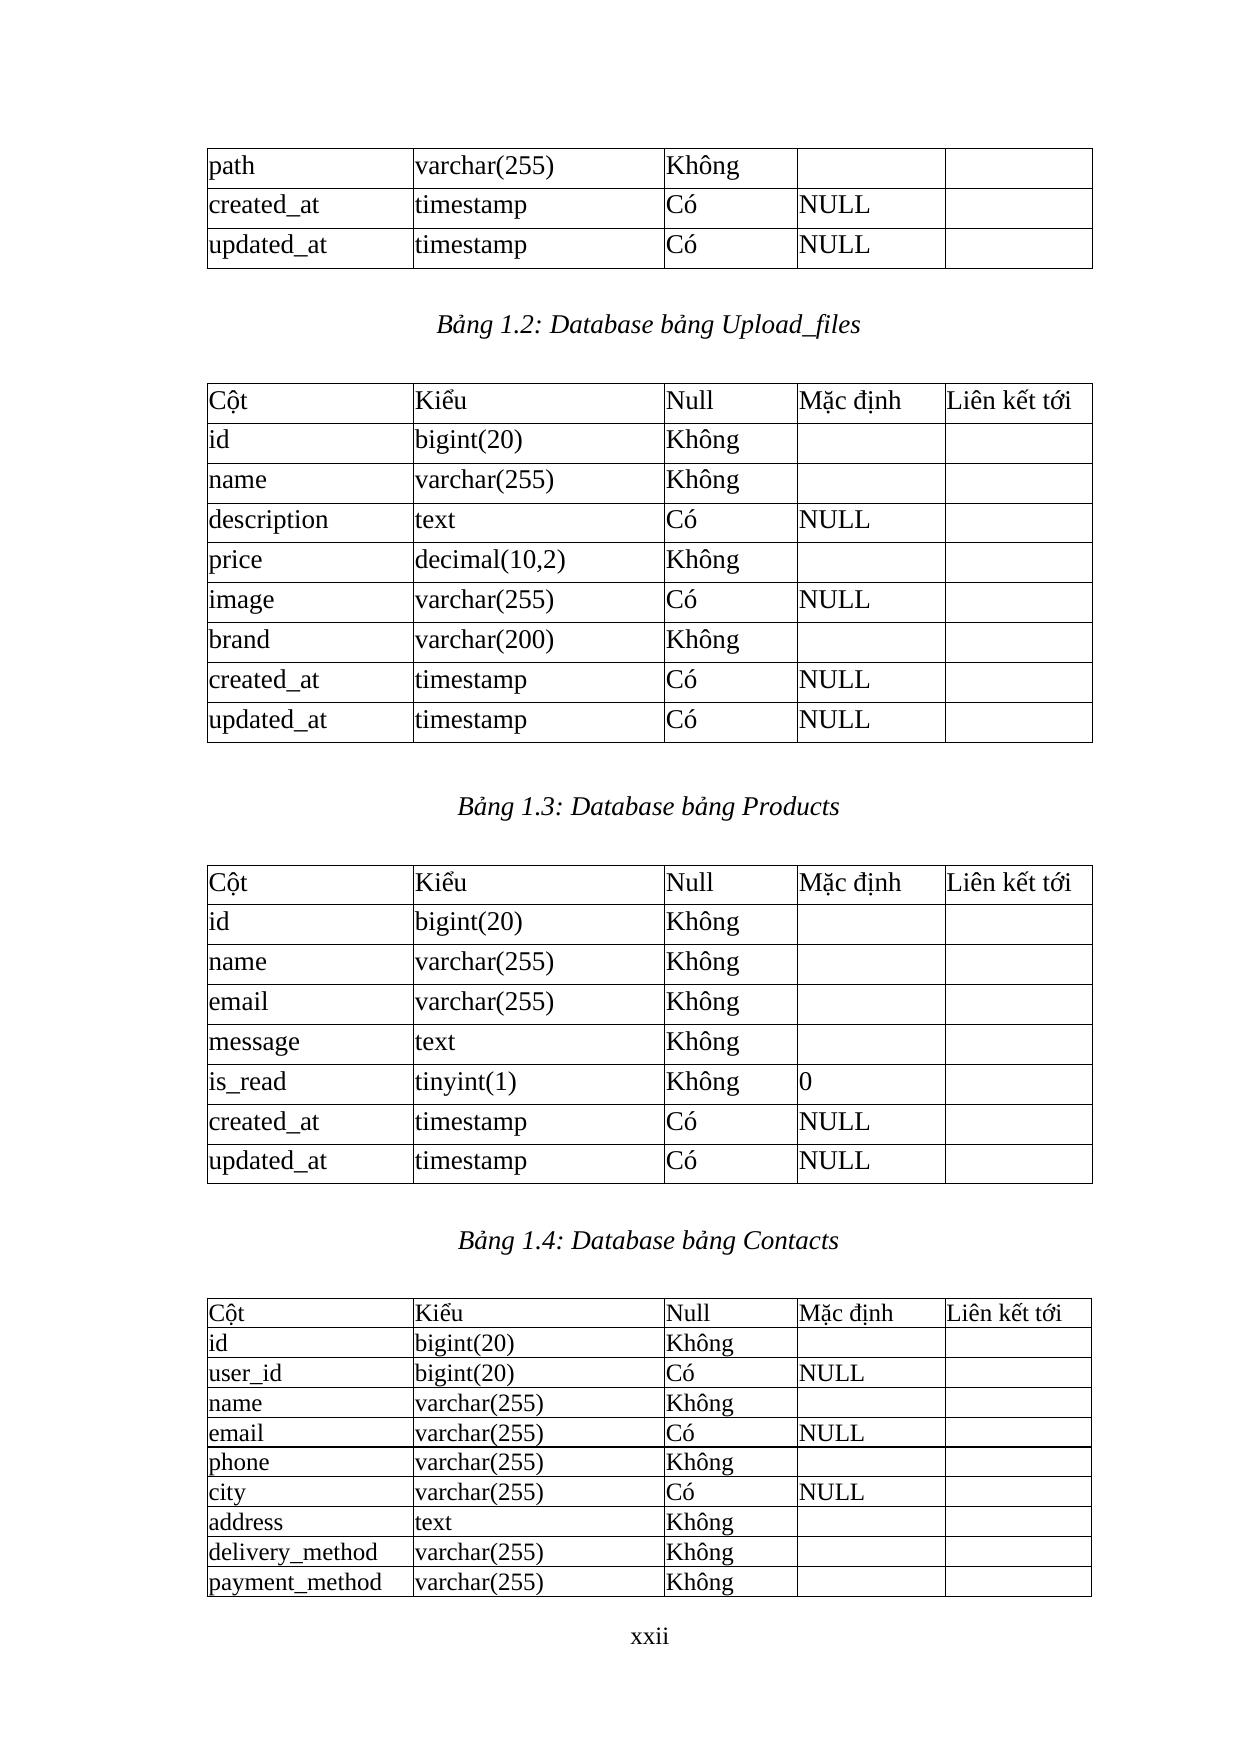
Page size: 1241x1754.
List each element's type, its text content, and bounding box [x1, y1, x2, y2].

table_cell [946, 543, 1092, 582]
table_cell [946, 1448, 1091, 1476]
table_header Liên kết tới [946, 1299, 1091, 1327]
table_cell name [208, 945, 413, 984]
table_cell payment_method [208, 1567, 413, 1596]
table_cell [946, 1328, 1091, 1357]
table_cell [798, 424, 945, 462]
table_header Cột [208, 866, 413, 904]
table_cell decimal(10,2) [414, 543, 664, 582]
table_cell email [208, 1418, 413, 1446]
table_cell varchar(255) [414, 945, 664, 984]
table_cell timestamp [414, 663, 664, 702]
table_cell text [414, 1025, 664, 1064]
table_cell [798, 1567, 945, 1596]
table_cell [798, 1448, 945, 1476]
table_cell [946, 464, 1092, 502]
table_cell NULL [798, 504, 945, 542]
table_cell id [208, 424, 413, 462]
table_cell [946, 1145, 1092, 1183]
table_cell [946, 1477, 1091, 1506]
table_cell name [208, 1388, 413, 1417]
table_cell address [208, 1507, 413, 1536]
table_cell name [208, 464, 413, 502]
table_cell [798, 1537, 945, 1566]
table_cell [798, 1025, 945, 1064]
table_cell timestamp [414, 1105, 664, 1143]
table_cell Có [665, 1105, 797, 1143]
table_cell path [208, 149, 413, 188]
subtitle Bảng 1.2: Database bảng Upload_files [207, 308, 1092, 340]
table_cell varchar(255) [414, 1418, 664, 1446]
table_header Kiểu [414, 384, 664, 423]
table_cell [946, 1065, 1092, 1103]
table_header Null [665, 384, 797, 423]
table_cell email [208, 985, 413, 1024]
table_cell [798, 1507, 945, 1536]
table_cell [798, 149, 945, 188]
table_cell 0 [798, 1065, 945, 1103]
table_cell [946, 1567, 1091, 1596]
table_cell [798, 623, 945, 662]
table_cell [798, 1388, 945, 1417]
table_cell varchar(255) [414, 985, 664, 1024]
table_header Kiểu [414, 1299, 664, 1327]
table_cell varchar(255) [414, 149, 664, 188]
table_cell [798, 543, 945, 582]
table_cell NULL [798, 189, 945, 227]
table_cell user_id [208, 1358, 413, 1387]
table_cell bigint(20) [414, 905, 664, 944]
table_cell created_at [208, 663, 413, 702]
table_cell message [208, 1025, 413, 1064]
table_cell Không [665, 149, 797, 188]
table_cell Có [665, 189, 797, 227]
table_cell [946, 149, 1092, 188]
table_cell Không [665, 905, 797, 944]
table_cell Có [665, 504, 797, 542]
table_cell updated_at [208, 229, 413, 267]
table_cell [946, 663, 1092, 702]
table_cell text [414, 504, 664, 542]
table_cell Không [665, 464, 797, 502]
table_cell [946, 504, 1092, 542]
table_cell [946, 1507, 1091, 1536]
table_header Mặc định [798, 866, 945, 904]
table_cell Không [665, 1507, 797, 1536]
table_cell timestamp [414, 1145, 664, 1183]
table_cell varchar(255) [414, 1448, 664, 1476]
table_cell timestamp [414, 703, 664, 742]
table_cell Không [665, 623, 797, 662]
table_cell bigint(20) [414, 1358, 664, 1387]
table_cell description [208, 504, 413, 542]
table_cell timestamp [414, 229, 664, 267]
table_header Null [665, 1299, 797, 1327]
table_cell Có [665, 583, 797, 622]
table_cell bigint(20) [414, 1328, 664, 1357]
table_cell image [208, 583, 413, 622]
table_cell updated_at [208, 1145, 413, 1183]
table_cell Có [665, 703, 797, 742]
table_cell Không [665, 543, 797, 582]
table_cell NULL [798, 1418, 945, 1446]
table_cell [946, 189, 1092, 227]
table_cell Không [665, 1388, 797, 1417]
table_cell NULL [798, 1477, 945, 1506]
table_cell [946, 945, 1092, 984]
table_cell id [208, 905, 413, 944]
table_cell Không [665, 1065, 797, 1103]
table_cell [798, 945, 945, 984]
table_header Kiểu [414, 866, 664, 904]
table_cell NULL [798, 1358, 945, 1387]
table_cell NULL [798, 703, 945, 742]
subtitle Bảng 1.3: Database bảng Products [207, 790, 1092, 821]
table_cell bigint(20) [414, 424, 664, 462]
table_cell tinyint(1) [414, 1065, 664, 1103]
table_cell Không [665, 985, 797, 1024]
table_cell Không [665, 945, 797, 984]
table_cell phone [208, 1448, 413, 1476]
table_cell [946, 985, 1092, 1024]
table_cell price [208, 543, 413, 582]
table_cell NULL [798, 583, 945, 622]
table_cell [946, 1358, 1091, 1387]
table_cell delivery_method [208, 1537, 413, 1566]
table_cell varchar(255) [414, 1567, 664, 1596]
table_cell is_read [208, 1065, 413, 1103]
table_cell Có [665, 663, 797, 702]
table_cell Có [665, 229, 797, 267]
table_cell [946, 583, 1092, 622]
table_cell varchar(255) [414, 1388, 664, 1417]
table_cell Không [665, 1328, 797, 1357]
table_cell [798, 1328, 945, 1357]
table_cell [946, 905, 1092, 944]
table_cell NULL [798, 1145, 945, 1183]
table_cell Có [665, 1477, 797, 1506]
table_cell [946, 1025, 1092, 1064]
table_cell [798, 985, 945, 1024]
table_cell Không [665, 1567, 797, 1596]
table_cell updated_at [208, 703, 413, 742]
table_cell [798, 464, 945, 502]
subtitle Bảng 1.4: Database bảng Contacts [207, 1224, 1092, 1256]
table_cell Không [665, 1537, 797, 1566]
table_header Mặc định [798, 1299, 945, 1327]
table_cell [946, 1418, 1091, 1446]
table_cell varchar(255) [414, 464, 664, 502]
table_header Liên kết tới [946, 384, 1092, 423]
table_cell [946, 424, 1092, 462]
table_cell varchar(255) [414, 1537, 664, 1566]
table_cell varchar(255) [414, 583, 664, 622]
table_cell brand [208, 623, 413, 662]
table_header Mặc định [798, 384, 945, 423]
table_cell [946, 1105, 1092, 1143]
table_cell varchar(255) [414, 1477, 664, 1506]
table_cell [946, 1388, 1091, 1417]
table_cell text [414, 1507, 664, 1536]
table_cell Có [665, 1358, 797, 1387]
table_cell timestamp [414, 189, 664, 227]
table_cell Có [665, 1145, 797, 1183]
table_header Liên kết tới [946, 866, 1092, 904]
table_cell [946, 623, 1092, 662]
table_cell Không [665, 1025, 797, 1064]
table_cell [798, 905, 945, 944]
table_cell [946, 229, 1092, 267]
table_header Null [665, 866, 797, 904]
table_cell Không [665, 1448, 797, 1476]
table_cell [946, 1537, 1091, 1566]
table_cell [946, 703, 1092, 742]
table_cell Không [665, 424, 797, 462]
table_header Cột [208, 1299, 413, 1327]
table_cell created_at [208, 189, 413, 227]
table_header Cột [208, 384, 413, 423]
table_cell city [208, 1477, 413, 1506]
table_cell varchar(200) [414, 623, 664, 662]
table_cell NULL [798, 229, 945, 267]
table_cell NULL [798, 1105, 945, 1143]
table_cell created_at [208, 1105, 413, 1143]
table_cell NULL [798, 663, 945, 702]
table_cell id [208, 1328, 413, 1357]
table_cell Có [665, 1418, 797, 1446]
